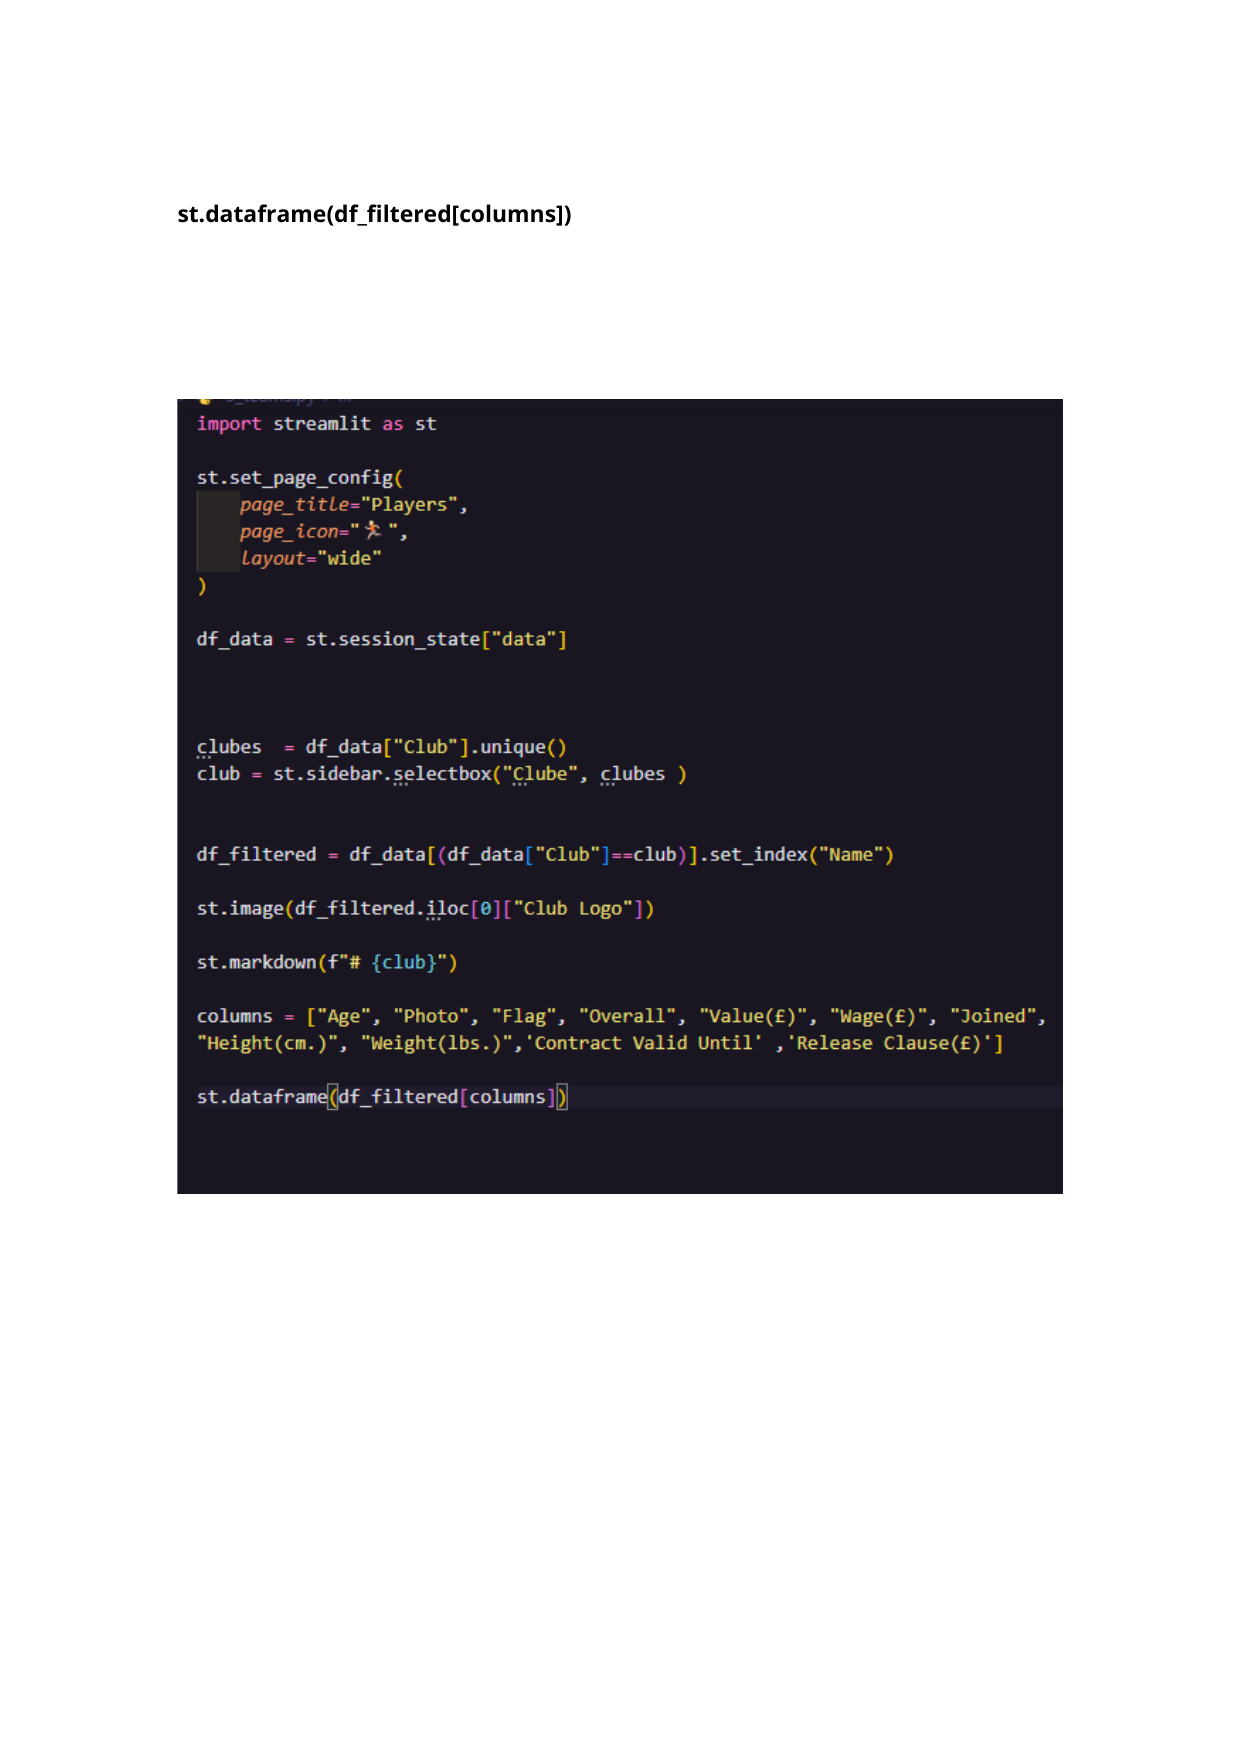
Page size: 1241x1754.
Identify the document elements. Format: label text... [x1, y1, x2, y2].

text st.dataframe(df_filtered[columns]) [177, 198, 1063, 229]
picture [177, 399, 1063, 1194]
